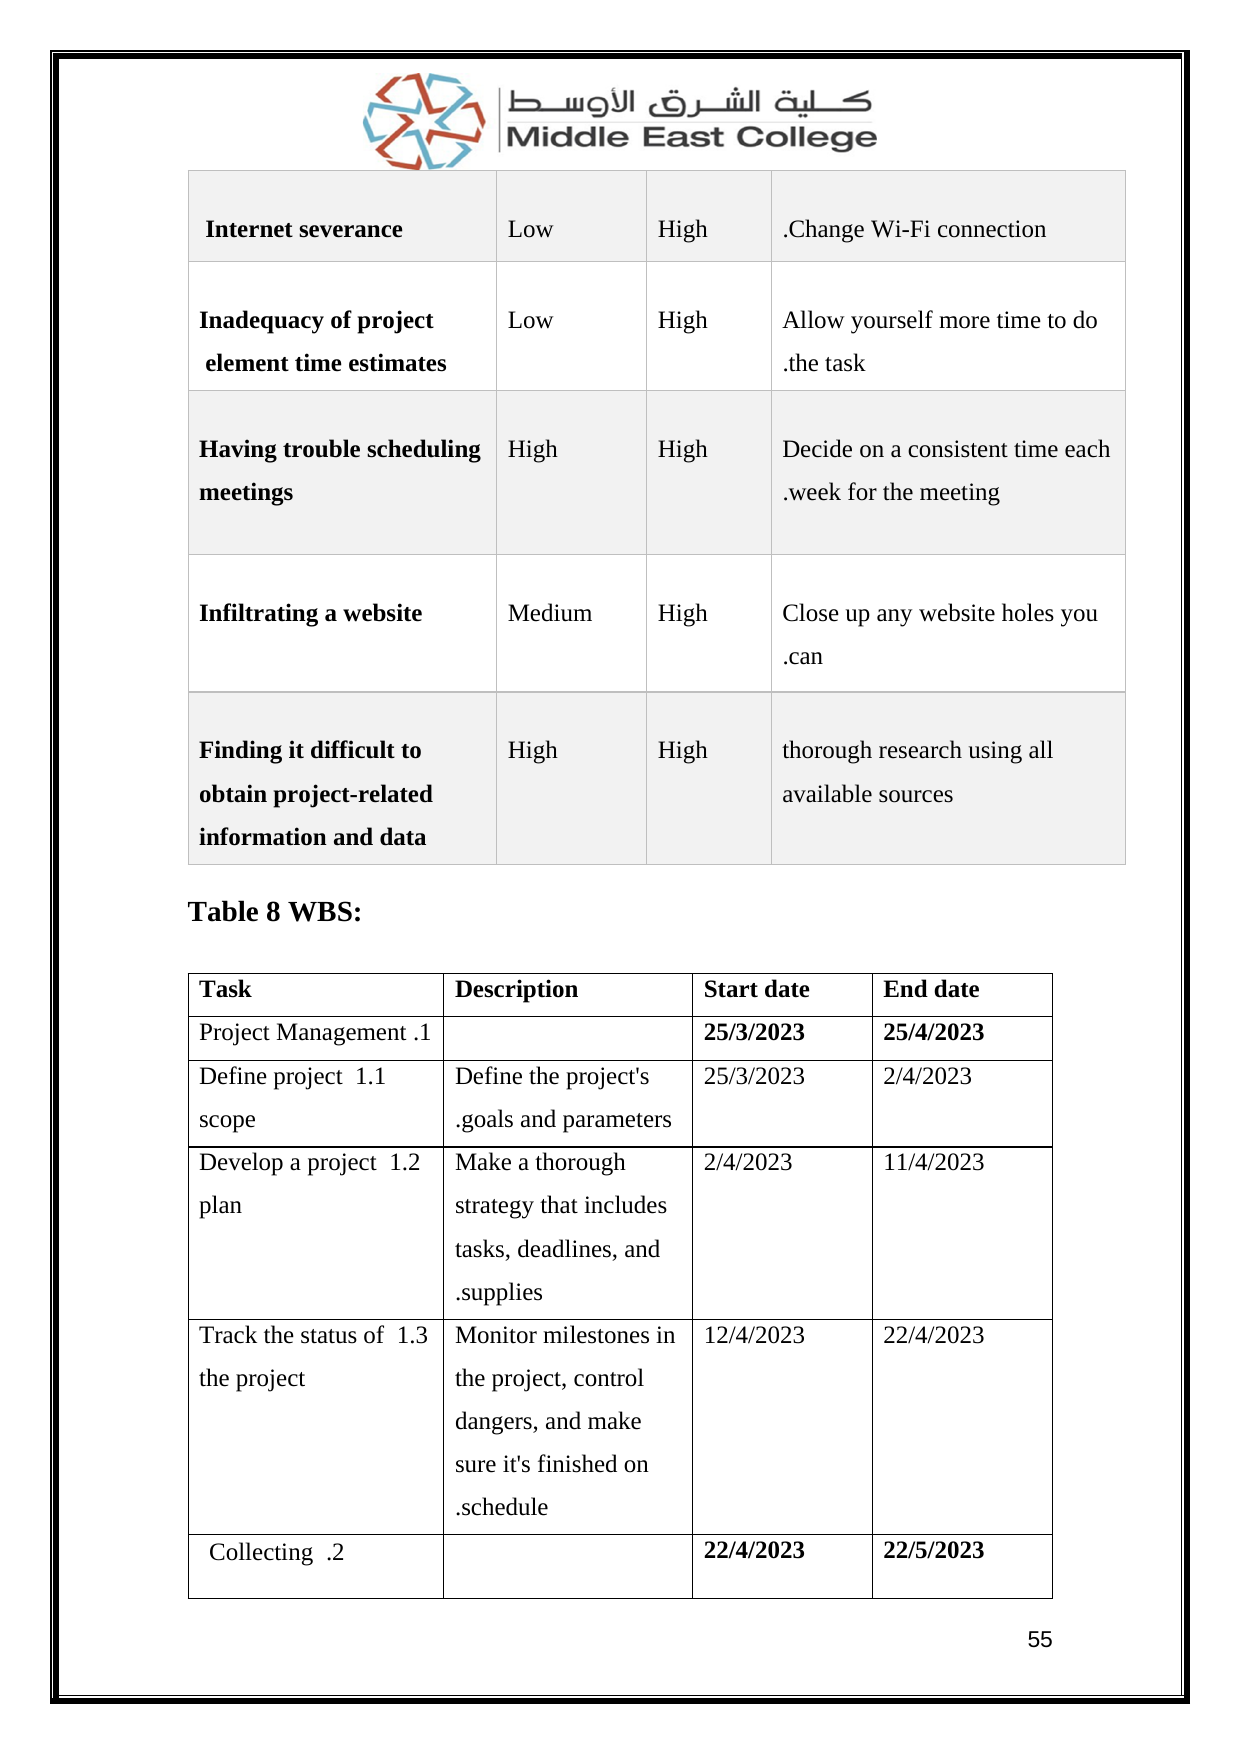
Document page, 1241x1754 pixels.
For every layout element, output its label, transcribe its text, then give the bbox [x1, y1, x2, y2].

table_cell 1.2 Develop a project plan [189, 1148, 443, 1319]
table_cell Inadequacy of project element time estimates [189, 262, 496, 390]
table_cell High [647, 262, 771, 390]
table_cell [189, 1535, 443, 1598]
table_cell Define the project's goals and parameters. [444, 1061, 692, 1146]
table_cell High [647, 171, 771, 261]
table_cell 11/4/2023 [873, 1148, 1052, 1319]
table_cell High [497, 693, 646, 864]
table_cell Monitor milestones in the project, control dangers, and make sure it's finished on schedule. [444, 1320, 692, 1534]
table_cell 2/4/2023 [873, 1061, 1052, 1146]
table_cell High [647, 391, 771, 554]
table_cell Internet severance [189, 171, 496, 261]
table_cell 25/3/2023 [693, 1061, 872, 1146]
table_cell [444, 1535, 692, 1598]
table_cell Low [497, 171, 646, 261]
table_cell [444, 1017, 692, 1060]
table_cell 25/4/2023 [873, 1017, 1052, 1060]
table_cell 1. Project Management [189, 1017, 443, 1060]
table_header Task [189, 974, 443, 1016]
table_cell Make a thorough strategy that includes tasks, deadlines, and supplies. [444, 1148, 692, 1319]
table_cell Finding it difficult to obtain project-related information and data [189, 693, 496, 864]
table_cell High [647, 555, 771, 691]
table_cell Low [497, 262, 646, 390]
table_cell 1.3 Track the status of the project [189, 1320, 443, 1534]
table_cell Infiltrating a website [189, 555, 496, 691]
table_header End date [873, 974, 1052, 1016]
table_cell Close up any website holes you can. [772, 555, 1125, 691]
table_cell High [647, 693, 771, 864]
table_cell Medium [497, 555, 646, 691]
table_cell High [497, 391, 646, 554]
table_cell 22/4/2023 [693, 1535, 872, 1598]
table_cell 1.1 Define project scope [189, 1061, 443, 1146]
text Table 8 WBS: [187, 894, 1053, 927]
table_header Start date [693, 974, 872, 1016]
picture [362, 73, 877, 170]
table_cell 2/4/2023 [693, 1148, 872, 1319]
table_cell 22/4/2023 [873, 1320, 1052, 1534]
table_cell Decide on a consistent time each week for the meeting. [772, 391, 1125, 554]
table_cell 25/3/2023 [693, 1017, 872, 1060]
table_cell Having trouble scheduling meetings [189, 391, 496, 554]
table_cell 22/5/2023 [873, 1535, 1052, 1598]
table_cell thorough research using all available sources [772, 693, 1125, 864]
table_cell 12/4/2023 [693, 1320, 872, 1534]
table_cell Change Wi-Fi connection. [772, 171, 1125, 261]
table_header Description [444, 974, 692, 1016]
table_cell Allow yourself more time to do the task. [772, 262, 1125, 390]
